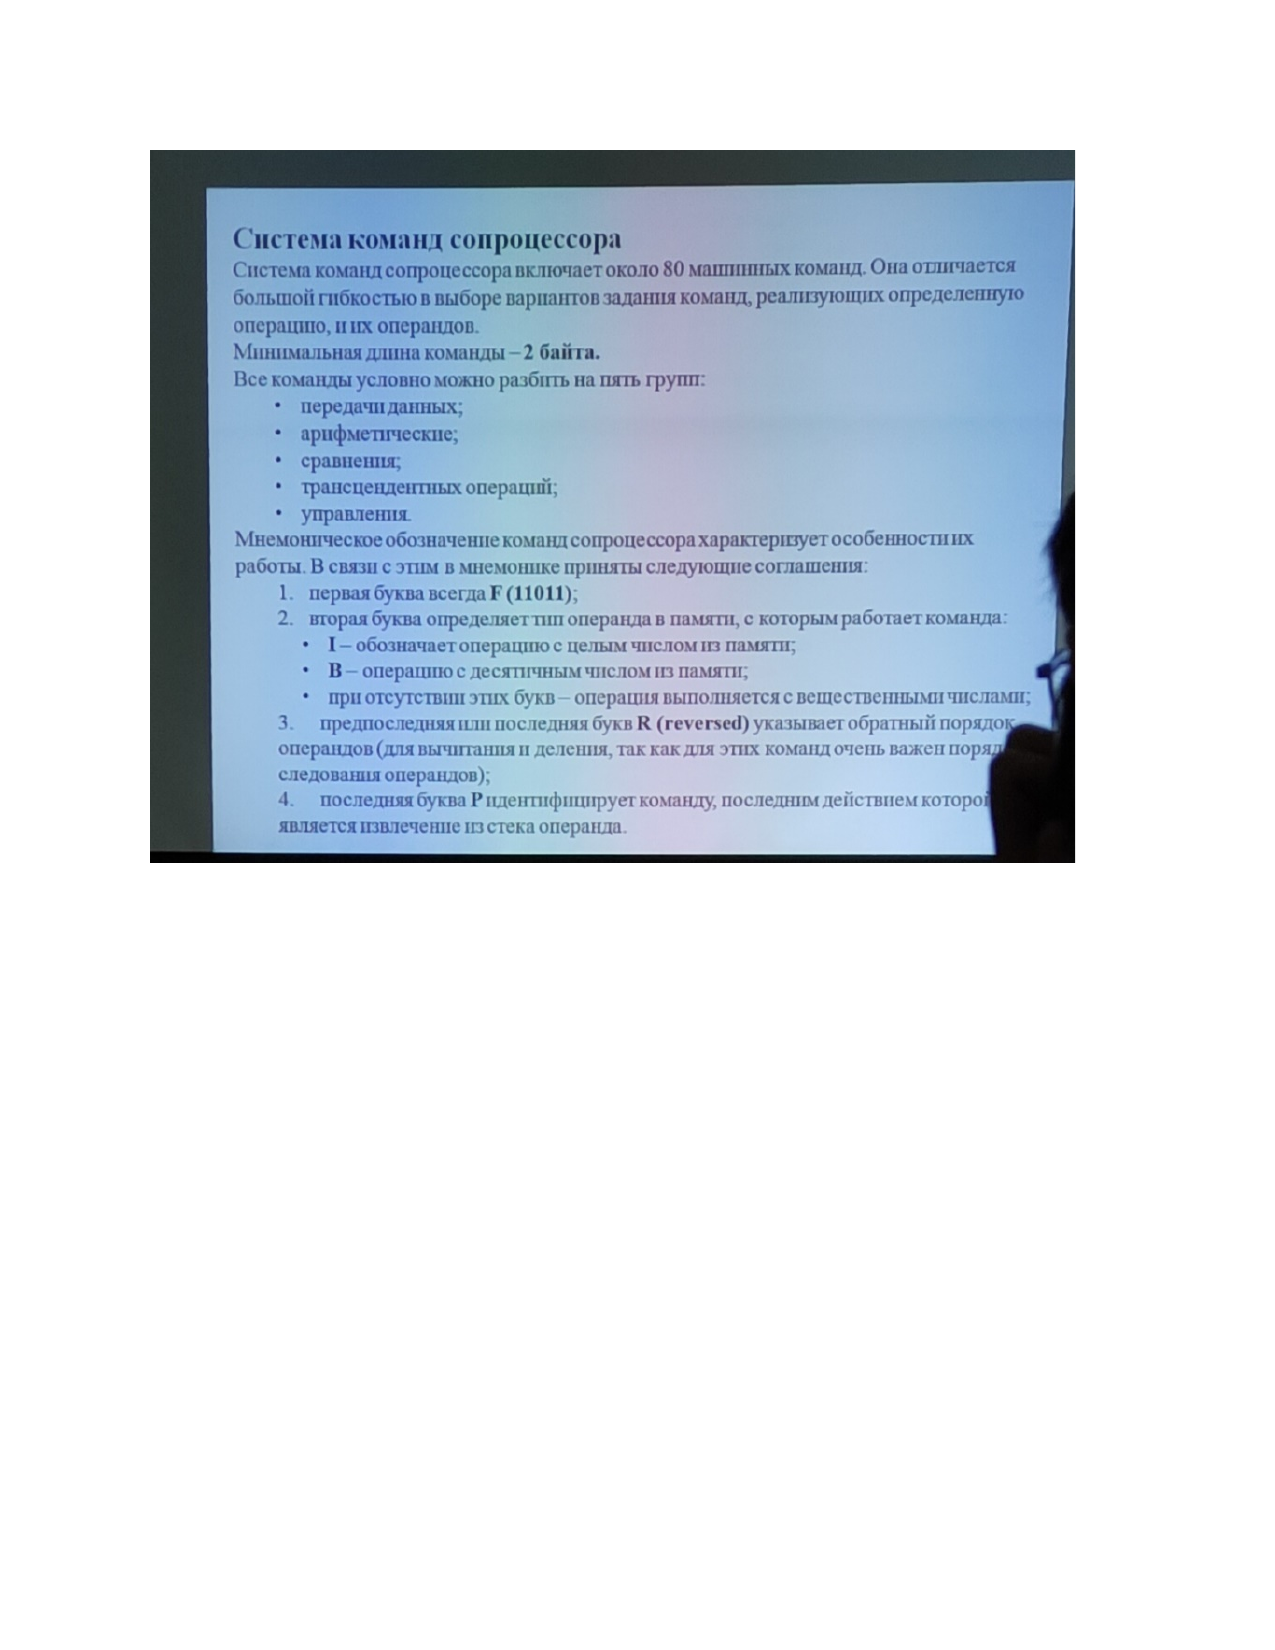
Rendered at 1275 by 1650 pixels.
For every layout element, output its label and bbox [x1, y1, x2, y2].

picture [150, 150, 1075, 863]
